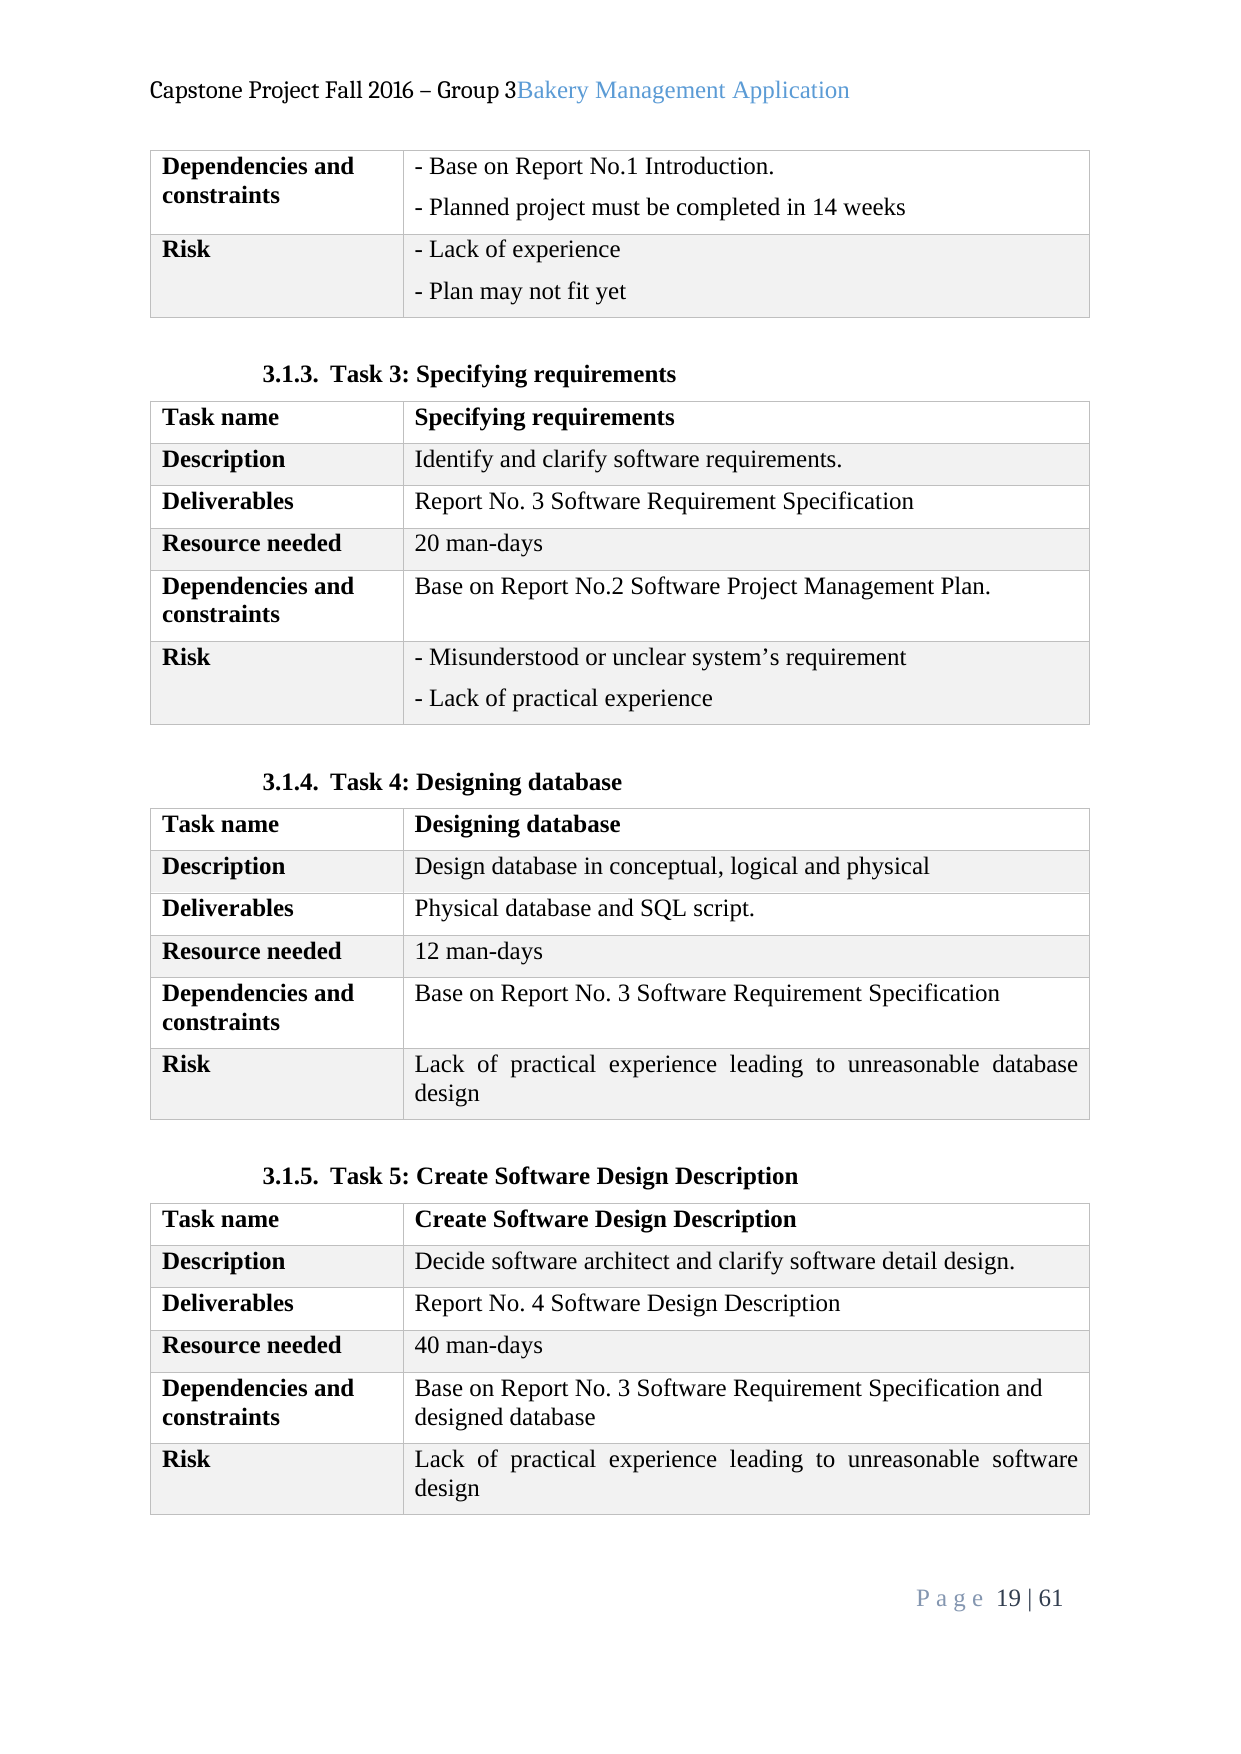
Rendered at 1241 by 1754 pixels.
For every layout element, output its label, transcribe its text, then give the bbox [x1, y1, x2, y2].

table_cell Dependencies and constraints [151, 978, 403, 1048]
table_cell Report No. 3 Software Requirement Specification [404, 486, 1089, 527]
table_cell - Lack of experience - Plan may not fit yet [404, 235, 1089, 317]
table_cell Decide software architect and clarify software detail design. [404, 1246, 1089, 1287]
subtitle Task 4: Designing database [262, 767, 1090, 795]
table_cell Lack of practical experience leading to unreasonable software design [404, 1444, 1089, 1514]
table_cell Dependencies and constraints [151, 571, 403, 641]
table_header Task name [151, 1204, 403, 1245]
table_cell Dependencies and constraints [151, 151, 403, 233]
table_cell Physical database and SQL script. [404, 894, 1089, 935]
table_cell Design database in conceptual, logical and physical [404, 851, 1089, 892]
table_cell Identify and clarify software requirements. [404, 444, 1089, 485]
table_cell - Misunderstood or unclear system’s requirement - Lack of practical experience [404, 642, 1089, 724]
table_header Task name [151, 402, 403, 443]
table_header Create Software Design Description [404, 1204, 1089, 1245]
table_cell Description [151, 444, 403, 485]
table_cell 20 man-days [404, 529, 1089, 570]
table_cell Deliverables [151, 894, 403, 935]
table_header Designing database [404, 809, 1089, 850]
table_cell Risk [151, 642, 403, 724]
table_cell Base on Report No.2 Software Project Management Plan. [404, 571, 1089, 641]
table_cell 12 man-days [404, 936, 1089, 977]
table_cell Description [151, 851, 403, 892]
table_cell Dependencies and constraints [151, 1373, 403, 1443]
table_cell Risk [151, 235, 403, 317]
table_cell 40 man-days [404, 1331, 1089, 1372]
subtitle Task 3: Specifying requirements [262, 359, 1090, 388]
table_cell Deliverables [151, 1288, 403, 1329]
table_cell Risk [151, 1444, 403, 1514]
table_cell Resource needed [151, 529, 403, 570]
table_cell Deliverables [151, 486, 403, 527]
table_cell Report No. 4 Software Design Description [404, 1288, 1089, 1329]
table_cell Resource needed [151, 1331, 403, 1372]
table_header Specifying requirements [404, 402, 1089, 443]
table_cell Base on Report No. 3 Software Requirement Specification and designed database [404, 1373, 1089, 1443]
table_header Task name [151, 809, 403, 850]
table_cell Description [151, 1246, 403, 1287]
table_cell Lack of practical experience leading to unreasonable database design [404, 1049, 1089, 1119]
table_cell Risk [151, 1049, 403, 1119]
table_cell Resource needed [151, 936, 403, 977]
subtitle Task 5: Create Software Design Description [262, 1161, 1090, 1190]
table_cell Base on Report No. 3 Software Requirement Specification [404, 978, 1089, 1048]
table_cell - Base on Report No.1 Introduction. - Planned project must be completed in 14 weeks [404, 151, 1089, 233]
